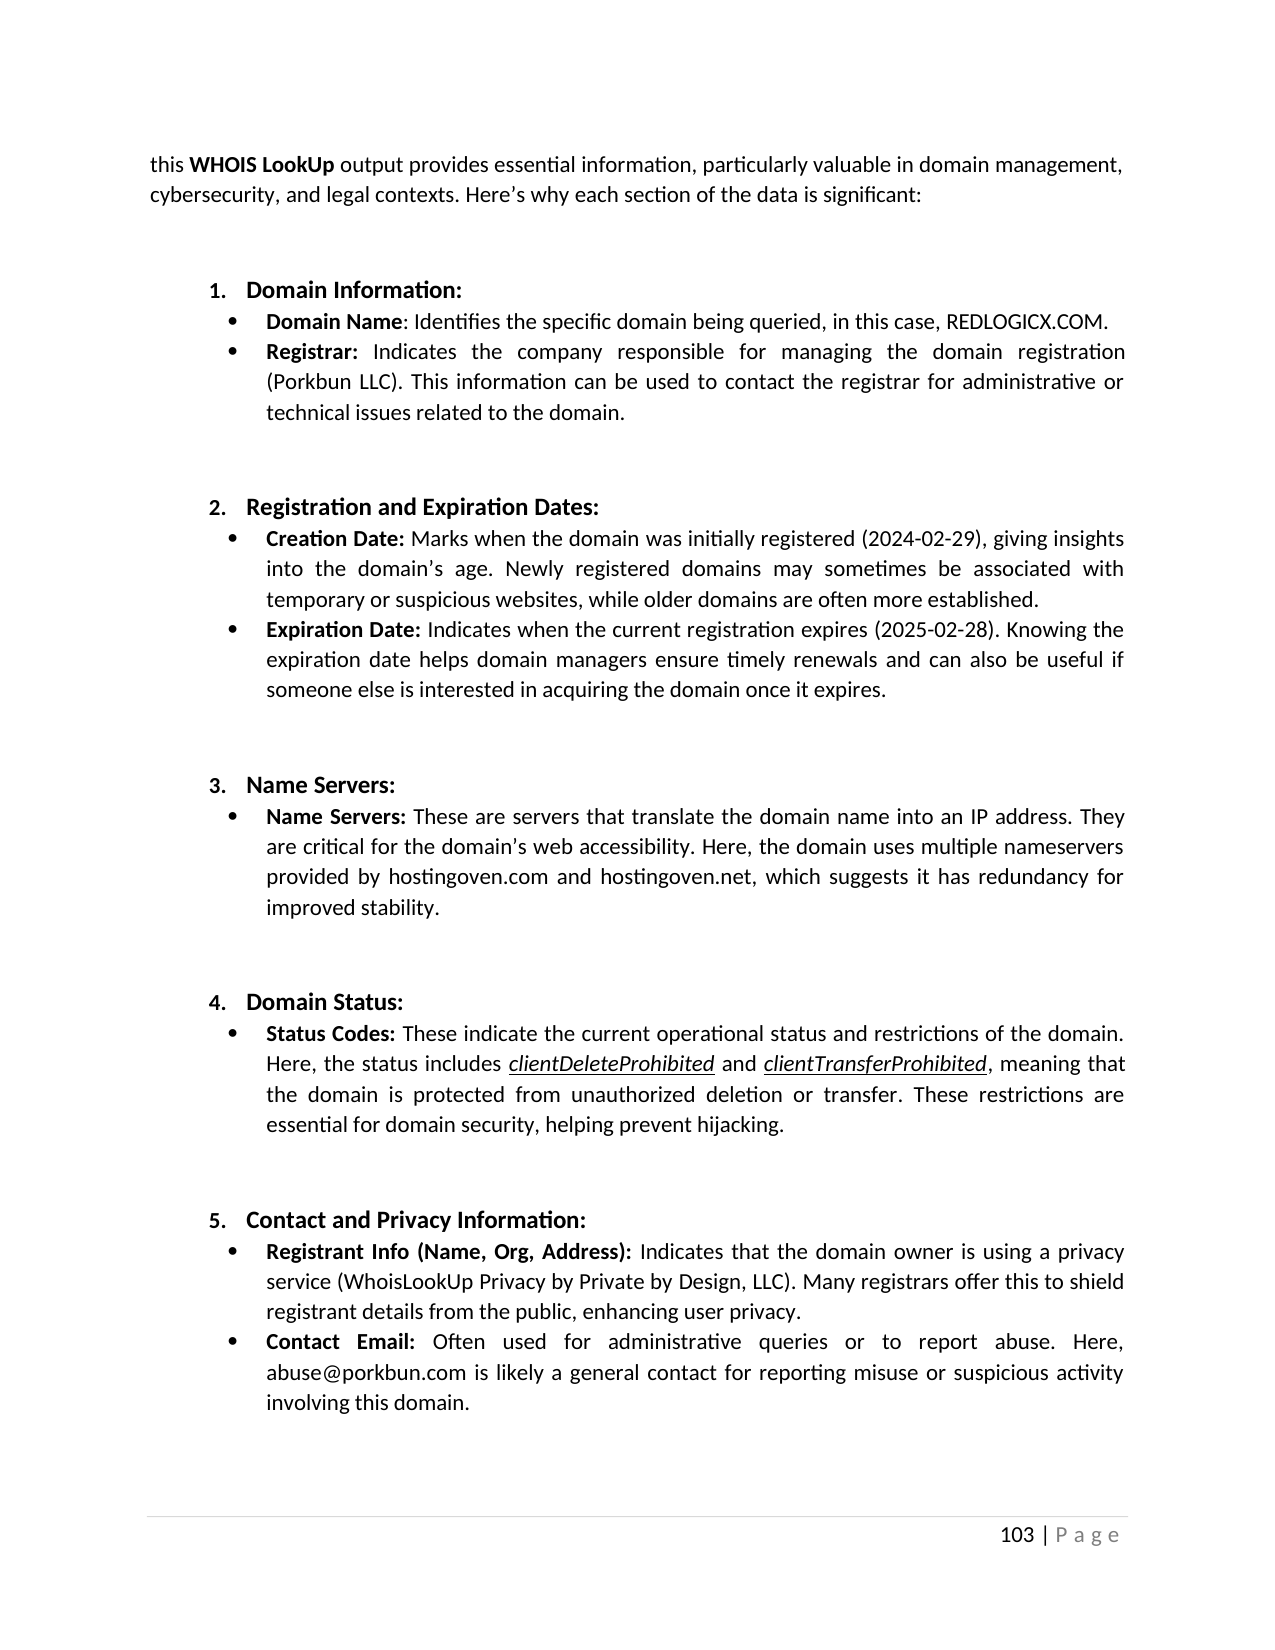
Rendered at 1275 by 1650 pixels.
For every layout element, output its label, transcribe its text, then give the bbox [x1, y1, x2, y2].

subtitle Domain Information: [209, 274, 1200, 305]
list Registrant Info (Name, Org, Address): Indicates that the domain owner is using a privacy service (WhoisLookUp Privacy by Private by Design, LLC). Many registrars offer this to shield registrant details from the public, enhancing user privacy. [229, 1237, 1125, 1325]
subtitle Contact and Privacy Information: [209, 1204, 1200, 1234]
list Contact Email: Often used for administrative queries or to report abuse. Here, abuse@porkbun.com is likely a general contact for reporting misuse or suspicious activity involving this domain. [229, 1327, 1125, 1416]
subtitle Name Servers: [209, 769, 1200, 799]
list Domain Name: Identifies the specific domain being queried, in this case, REDLOGICX.COM. [229, 307, 1200, 335]
subtitle Domain Status: [209, 986, 1200, 1017]
list Status Codes: These indicate the current operational status and restrictions of the domain. Here, the status includes clientDeleteProhibited and clientTransferProhibited, meaning that the domain is protected from unauthorized deletion or transfer. These restrictions are essential for domain security, helping prevent hijacking. [229, 1019, 1126, 1138]
list Expiration Date: Indicates when the current registration expires (2025-02-28). Knowing the expiration date helps domain managers ensure timely renewals and can also be useful if someone else is interested in acquiring the domain once it expires. [229, 615, 1126, 703]
subtitle Registration and Expiration Dates: [209, 491, 1200, 522]
text cybersecurity, and legal contexts. Here’s why each section of the data is significant: [150, 180, 1200, 208]
list Creation Date: Marks when the domain was initially registered (2024-02-29), giving insights into the domain’s age. Newly registered domains may sometimes be associated with temporary or suspicious websites, while older domains are often more established. [229, 524, 1125, 613]
list Registrar: Indicates the company responsible for managing the domain registration (Porkbun LLC). This information can be used to contact the registrar for administrative or technical issues related to the domain. [229, 337, 1125, 426]
text this WHOIS LookUp output provides essential information, particularly valuable in domain management, [150, 150, 1200, 178]
list Name Servers: These are servers that translate the domain name into an IP address. They are critical for the domain’s web accessibility. Here, the domain uses multiple nameservers provided by hostingoven.com and hostingoven.net, which suggests it has redundancy for improved stability. [229, 802, 1125, 921]
